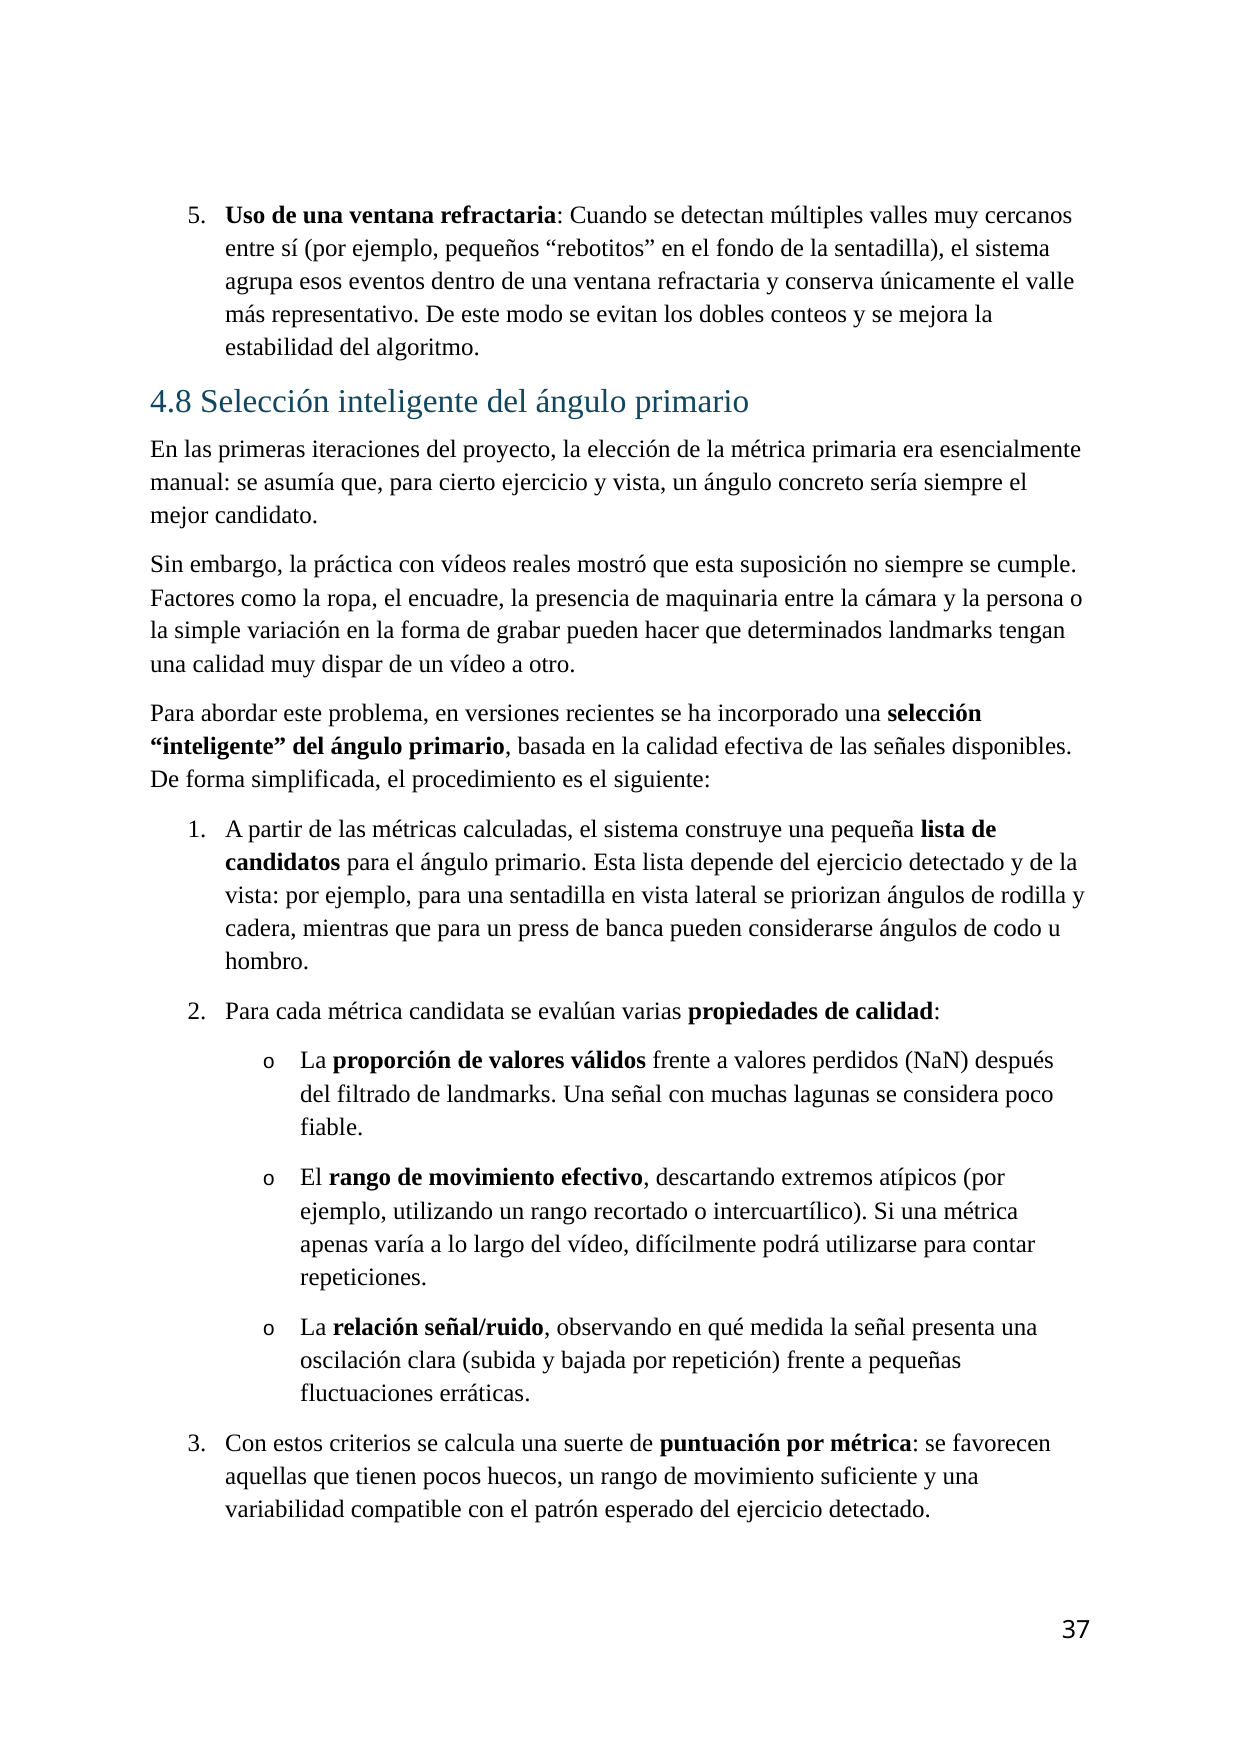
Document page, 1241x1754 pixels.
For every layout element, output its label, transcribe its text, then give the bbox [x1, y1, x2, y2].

subtitle 4.8 Selección inteligente del ángulo primario [150, 381, 1090, 420]
list La proporción de valores válidos frente a valores perdidos (NaN) después del filtrado de landmarks. Una señal con muchas lagunas se considera poco fiable. [262, 1046, 1090, 1141]
text Para abordar este problema, en versiones recientes se ha incorporado una selección “inteligente” del ángulo primario, basada en la calidad efectiva de las señales disponibles. De forma simplificada, el procedimiento es el siguiente: [150, 698, 1090, 793]
text Sin embargo, la práctica con vídeos reales mostró que esta suposición no siempre se cumple. Factores como la ropa, el encuadre, la presencia de maquinaria entre la cámara y la persona o la simple variación en la forma de grabar pueden hacer que determinados landmarks tengan una calidad muy dispar de un vídeo a otro. [150, 549, 1090, 677]
list Uso de una ventana refractaria: Cuando se detectan múltiples valles muy cercanos entre sí (por ejemplo, pequeños “rebotitos” en el fondo de la sentadilla), el sistema agrupa esos eventos dentro de una ventana refractaria y conserva únicamente el valle más representativo. De este modo se evitan los dobles conteos y se mejora la estabilidad del algoritmo. [187, 200, 1090, 361]
text En las primeras iteraciones del proyecto, la elección de la métrica primaria era esencialmente manual: se asumía que, para cierto ejercicio y vista, un ángulo concreto sería siempre el mejor candidato. [150, 434, 1090, 529]
list Para cada métrica candidata se evalúan varias propiedades de calidad: [187, 996, 1090, 1024]
list A partir de las métricas calculadas, el sistema construye una pequeña lista de candidatos para el ángulo primario. Esta lista depende del ejercicio detectado y de la vista: por ejemplo, para una sentadilla en vista lateral se priorizan ángulos de rodilla y cadera, mientras que para un press de banca pueden considerarse ángulos de codo u hombro. [187, 814, 1090, 975]
list Con estos criterios se calcula una suerte de puntuación por métrica: se favorecen aquellas que tienen pocos huecos, un rango de movimiento suficiente y una variabilidad compatible con el patrón esperado del ejercicio detectado. [187, 1428, 1090, 1523]
list El rango de movimiento efectivo, descartando extremos atípicos (por ejemplo, utilizando un rango recortado o intercuartílico). Si una métrica apenas varía a lo largo del vídeo, difícilmente podrá utilizarse para contar repeticiones. [262, 1162, 1090, 1291]
list La relación señal/ruido, observando en qué medida la señal presenta una oscilación clara (subida y bajada por repetición) frente a pequeñas fluctuaciones erráticas. [262, 1312, 1090, 1407]
